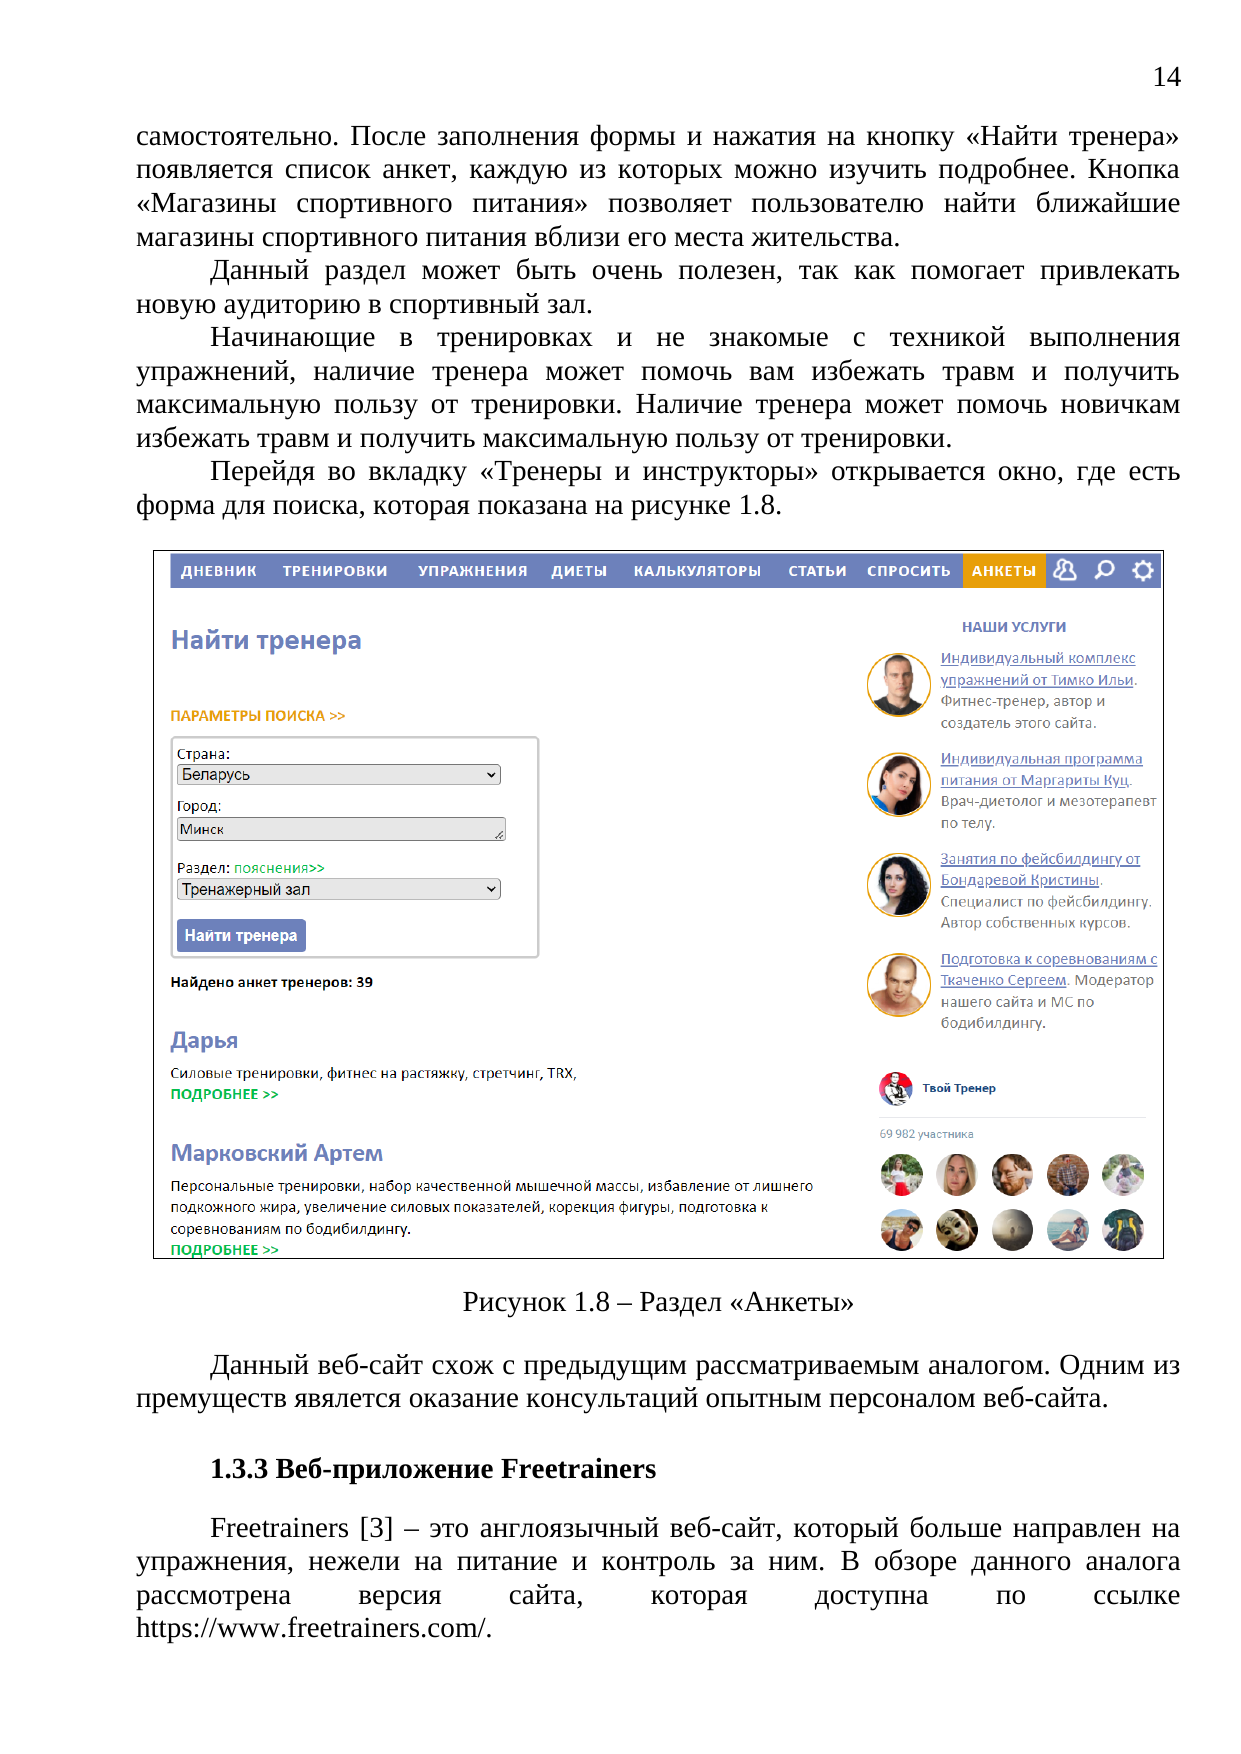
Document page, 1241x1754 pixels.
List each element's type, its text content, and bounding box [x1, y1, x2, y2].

text Рисунок 1.8 – Раздел «Анкеты» [136, 1284, 1181, 1318]
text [136, 118, 1181, 252]
text Freetrainers [3] – это англоязычный веб-сайт, который больше направлен на упражнения, нежели на питание и контроль за ним. В обзоре данного аналога рассмотрена версия сайта, которая доступна по ссылке https://www.freetrainers.com/. [136, 1510, 1181, 1644]
text 1.3.3 Веб-приложение Freetrainers [136, 1451, 1181, 1485]
text Начинающие в тренировках и не знакомые с техникой выполнения упражнений, наличие тренера может помочь вам избежать травм и получить максимальную пользу от тренировки. Наличие тренера может помочь новичкам избежать травм и получить максимальную пользу от тренировки. [136, 319, 1181, 453]
picture [154, 551, 1163, 1258]
text Данный раздел может быть очень полезен, так как помогает привлекать новую аудиторию в спортивный зал. [136, 252, 1181, 319]
text Перейдя во вкладку «Тренеры и инструкторы» открывается окно, где есть форма для поиска, которая показана на рисунке 1.8. [136, 453, 1181, 521]
text Данный веб-сайт схож с предыдущим рассматриваемым аналогом. Одним из премуществ явялется оказание консультаций опытным персоналом веб-сайта. [136, 1347, 1181, 1414]
